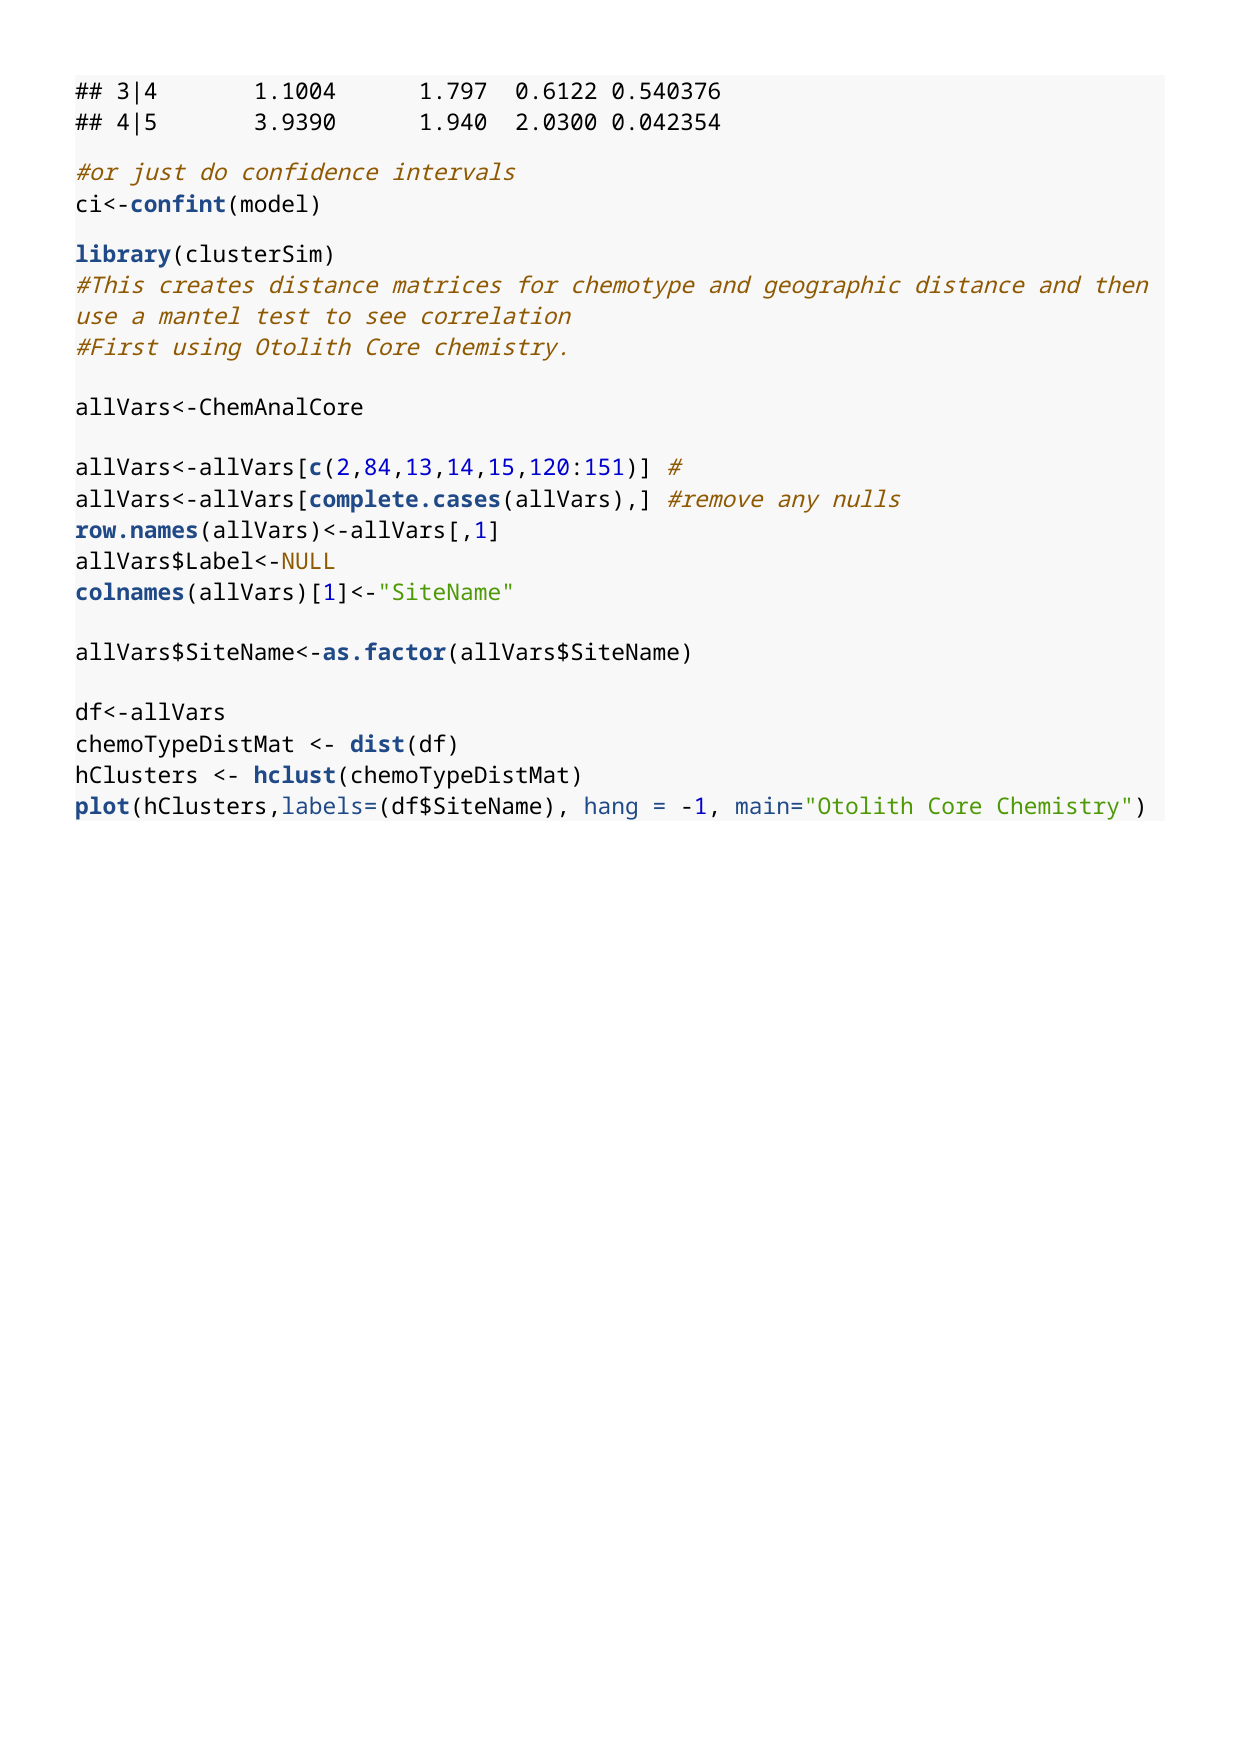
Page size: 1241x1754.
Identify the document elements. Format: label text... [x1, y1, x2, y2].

text library(clusterSim) #This creates distance matrices for chemotype and geographic distance and then use a mantel test to see correlation #First using Otolith Core chemistry. allVars<-ChemAnalCore allVars<-allVars[c(2,84,13,14,15,120:151)] # allVars<-allVars[complete.cases(allVars),] #remove any nulls row.names(allVars)<-allVars[,1] allVars$Label<-NULL colnames(allVars)[1]<-"SiteName" allVars$SiteName<-as.factor(allVars$SiteName) df<-allVars chemoTypeDistMat <- dist(df) hClusters <- hclust(chemoTypeDistMat) plot(hClusters,labels=(df$SiteName), hang = -1, main="Otolith Core Chemistry") [75, 237, 1165, 821]
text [75, 75, 1165, 137]
text #or just do confidence intervals ci<-confint(model) [75, 156, 1165, 219]
